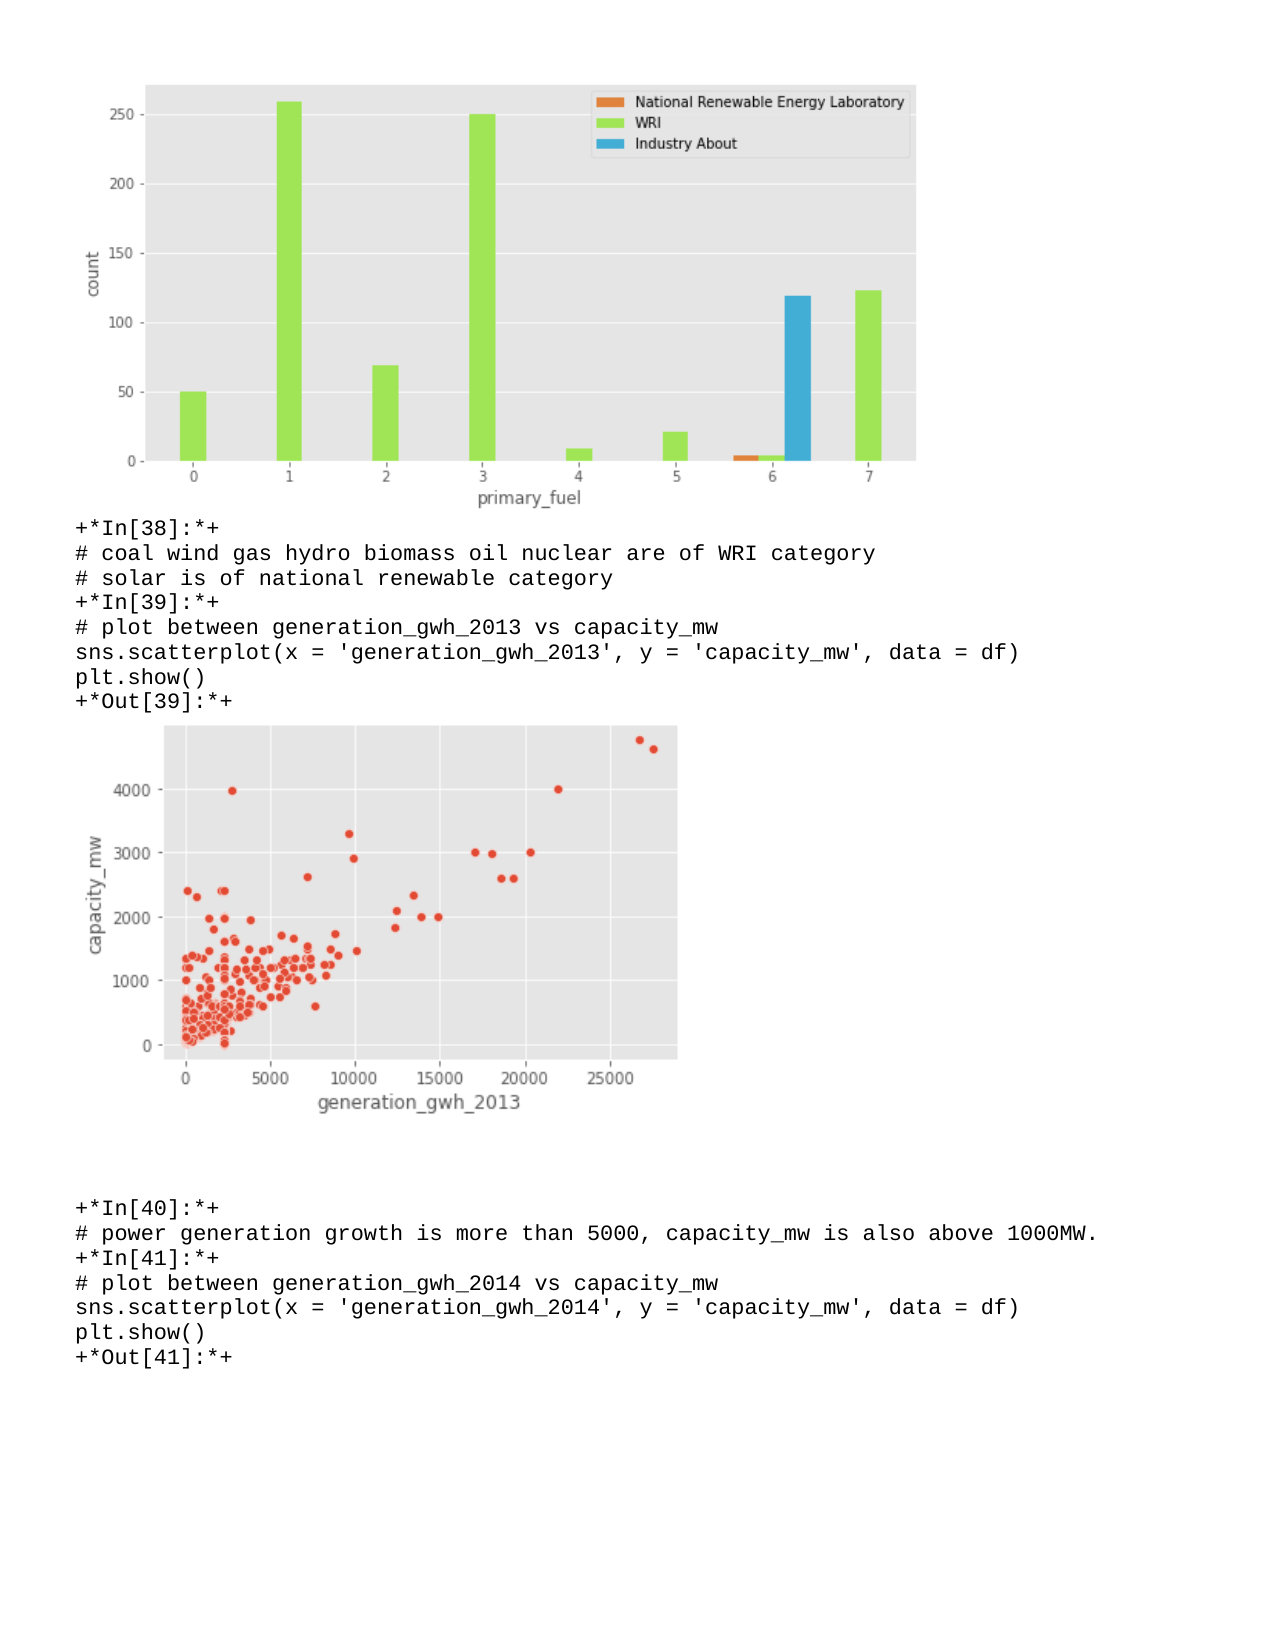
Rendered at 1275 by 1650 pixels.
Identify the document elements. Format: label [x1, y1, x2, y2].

table_cell [75, 75, 1275, 1371]
picture [75, 75, 926, 518]
picture [75, 715, 687, 1123]
